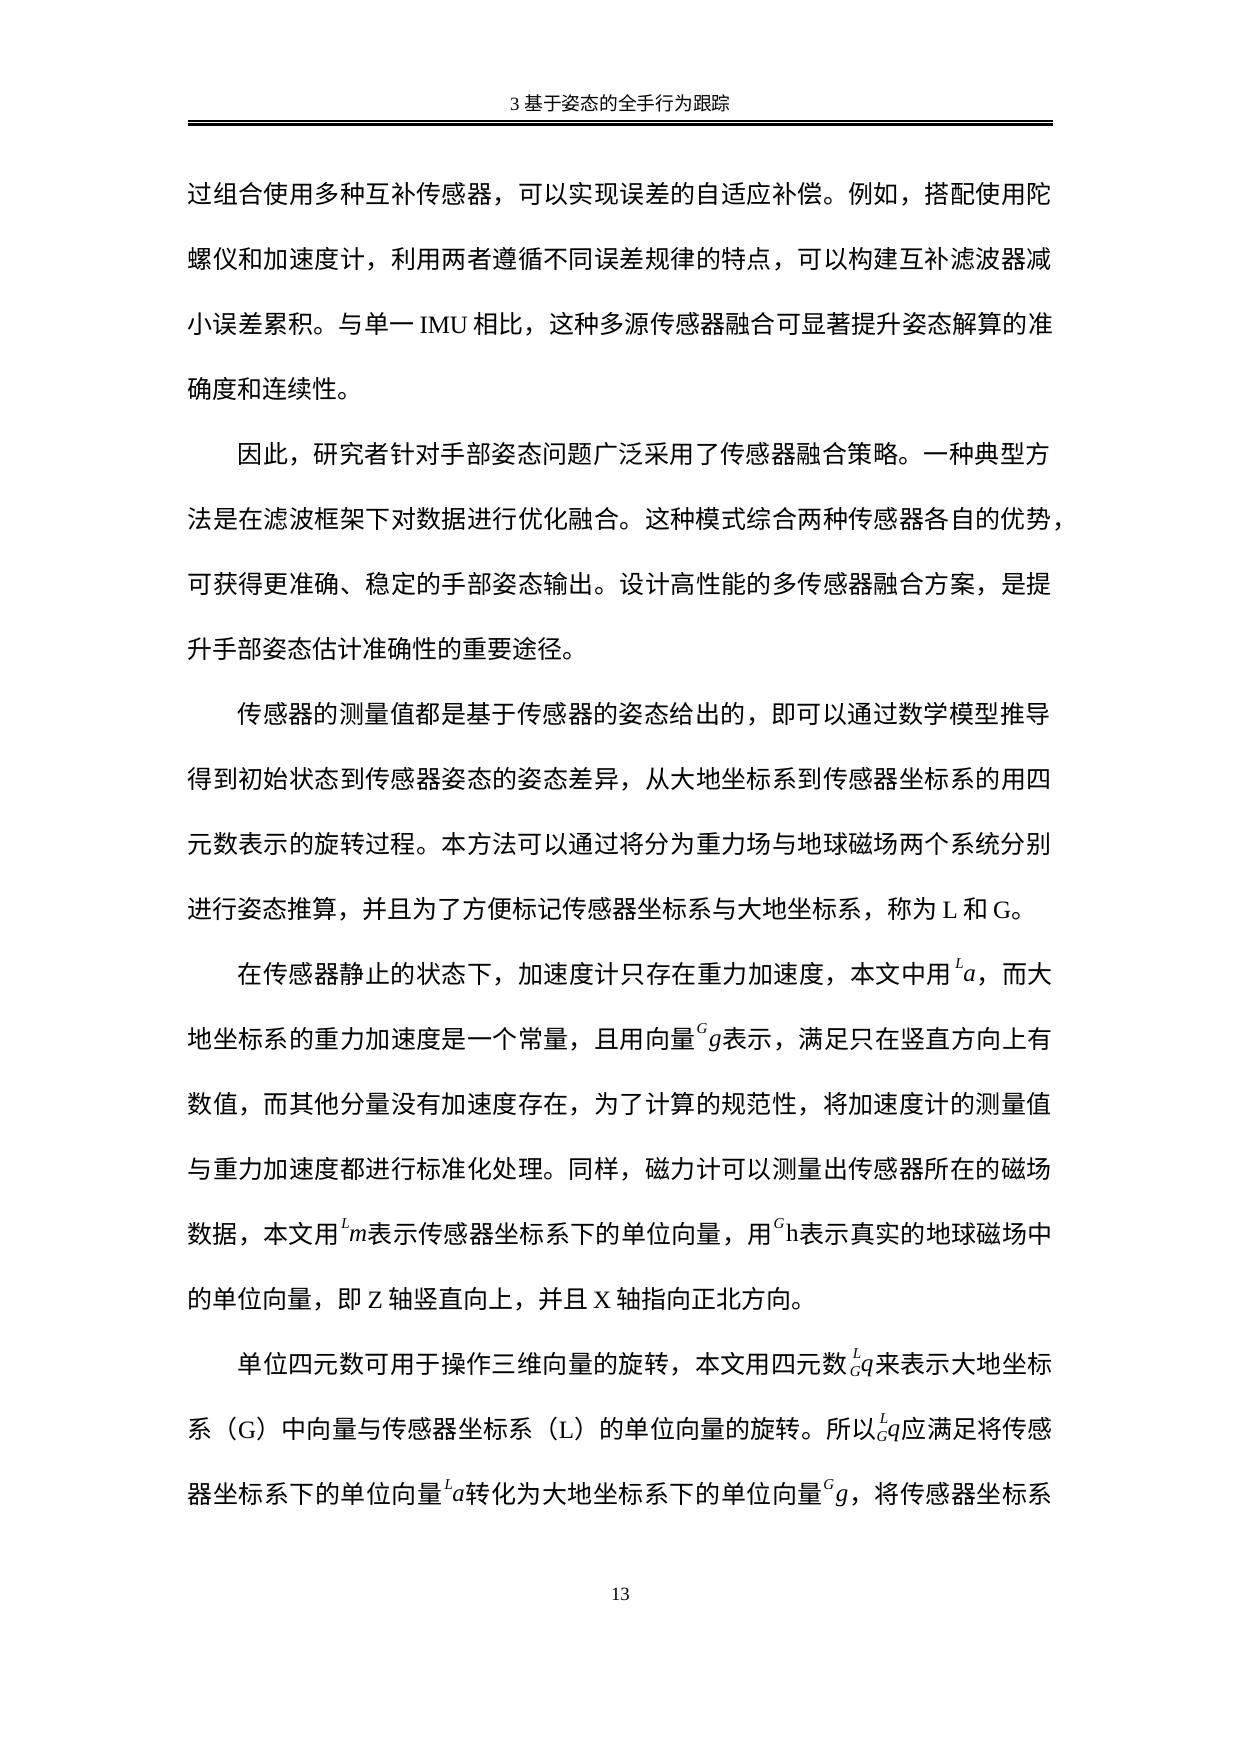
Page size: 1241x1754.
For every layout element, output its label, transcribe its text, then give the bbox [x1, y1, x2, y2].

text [187, 160, 1053, 420]
text 在传感器静止的状态下，加速度计只存在重力加速度，本文中用，而大地坐标系的重力加速度是一个常量，且用向量表示，满足只在竖直方向上有数值，而其他分量没有加速度存在，为了计算的规范性，将加速度计的测量值与重力加速度都进行标准化处理。同样，磁力计可以测量出传感器所在的磁场数据，本文用表示传感器坐标系下的单位向量，用表示真实的地球磁场中的单位向量，即Z轴竖直向上，并且X轴指向正北方向。 [187, 940, 1053, 1330]
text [187, 1330, 1053, 1525]
text 传感器的测量值都是基于传感器的姿态给出的，即可以通过数学模型推导得到初始状态到传感器姿态的姿态差异，从大地坐标系到传感器坐标系的用四元数表示的旋转过程。本方法可以通过将分为重力场与地球磁场两个系统分别进行姿态推算，并且为了方便标记传感器坐标系与大地坐标系，称为L和G。 [187, 680, 1053, 940]
text 因此，研究者针对手部姿态问题广泛采用了传感器融合策略。一种典型方法是在滤波框架下对数据进行优化融合。这种模式综合两种传感器各自的优势，可获得更准确、稳定的手部姿态输出。设计高性能的多传感器融合方案，是提升手部姿态估计准确性的重要途径。 [187, 420, 1053, 680]
